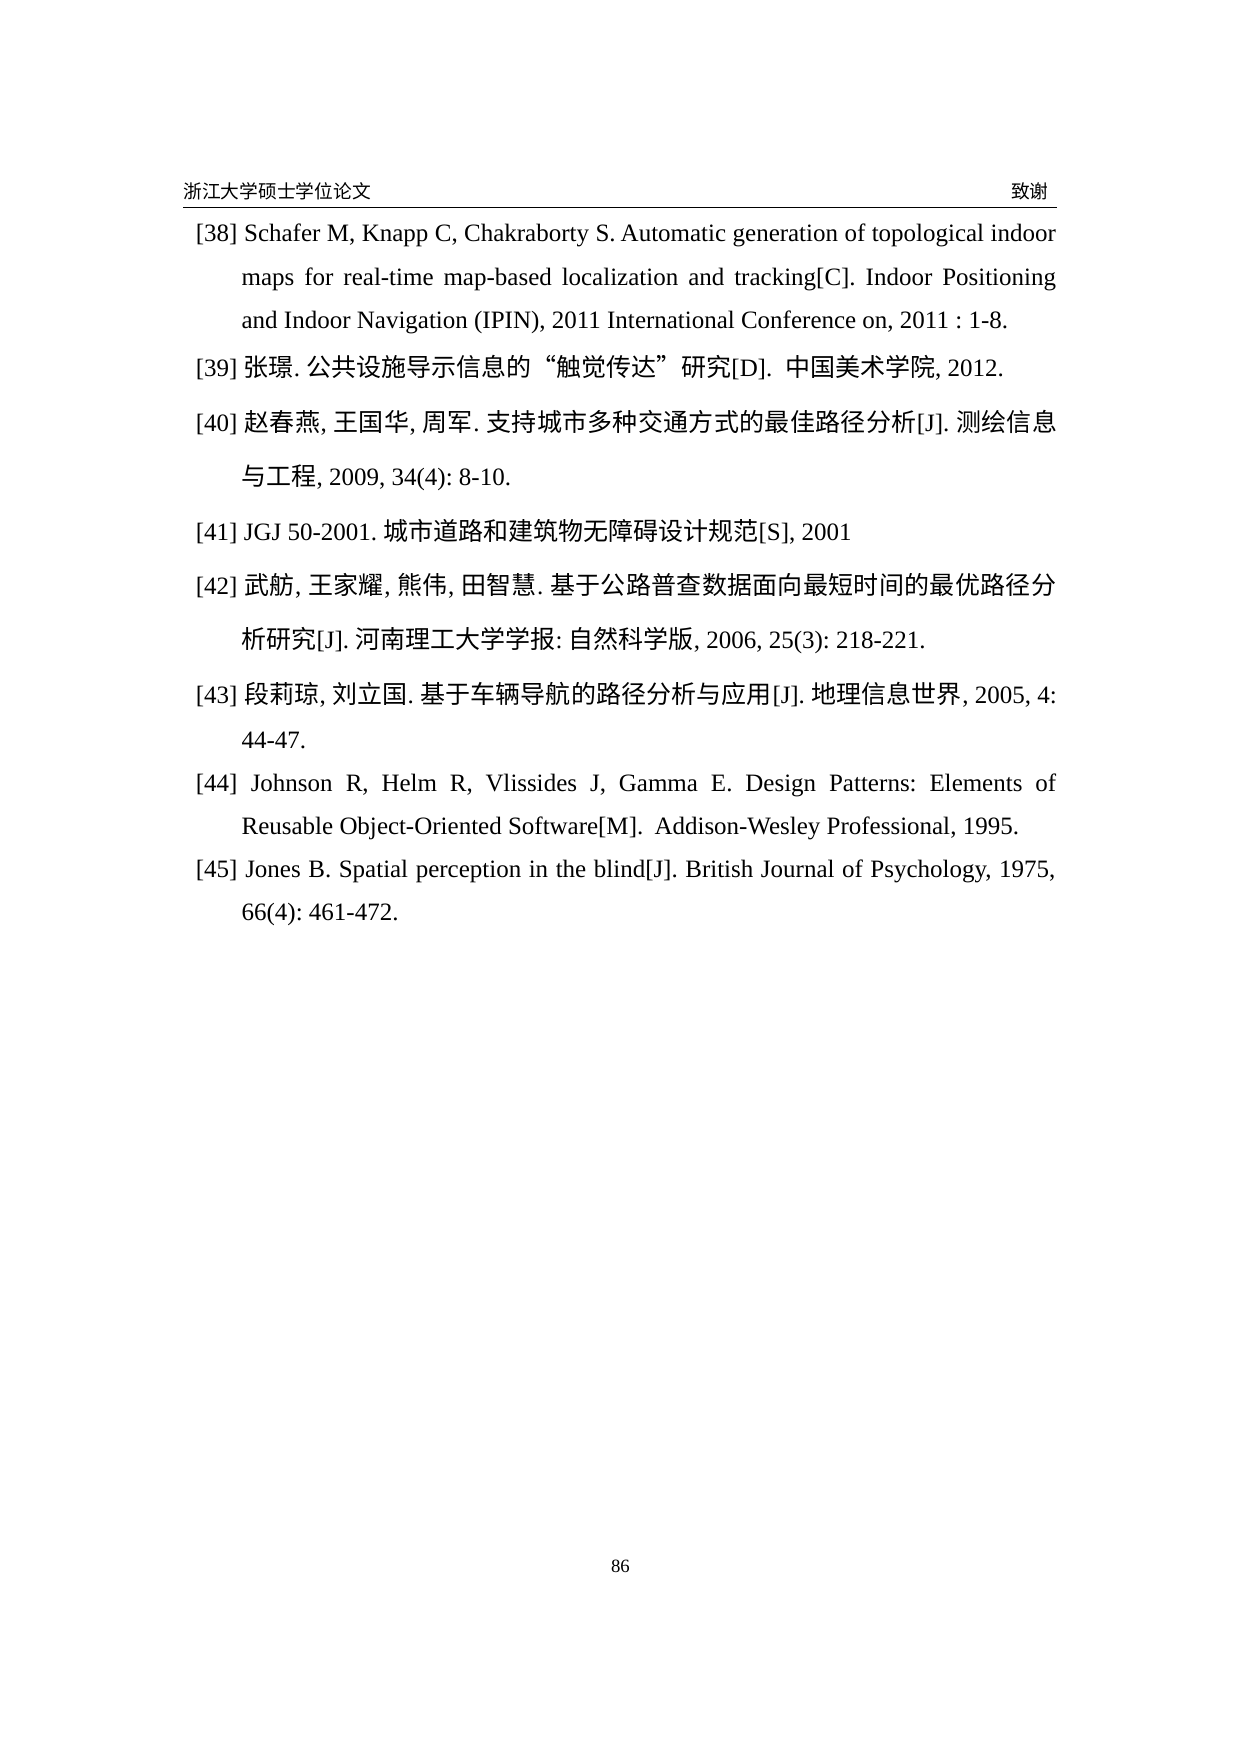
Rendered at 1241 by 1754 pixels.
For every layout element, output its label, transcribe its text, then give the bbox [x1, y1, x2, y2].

text [41] JGJ 50-2001. 城市道路和建筑物无障碍设计规范[S], 2001 [196, 511, 1057, 547]
text [45] Jones B. Spatial perception in the blind[J]. British Journal of Psychology, 1975, 66(4): 461-472. [196, 854, 1057, 926]
text [44] Johnson R, Helm R, Vlissides J, Gamma E. Design Patterns: Elements of Reusable Object-Oriented Software[M]. Addison-Wesley Professional, 1995. [196, 768, 1057, 840]
text [38] Schafer M, Knapp C, Chakraborty S. Automatic generation of topological indoor maps for real-time map-based localization and tracking[C]. Indoor Positioning and Indoor Navigation (IPIN), 2011 International Conference on, 2011 : 1-8. [196, 218, 1057, 333]
text [42] 武舫, 王家耀, 熊伟, 田智慧. 基于公路普查数据面向最短时间的最优路径分析研究[J]. 河南理工大学学报: 自然科学版, 2006, 25(3): 218-221. [196, 565, 1057, 656]
text [40] 赵春燕, 王国华, 周军. 支持城市多种交通方式的最佳路径分析[J]. 测绘信息与工程, 2009, 34(4): 8-10. [196, 402, 1057, 493]
text [39] 张璟. 公共设施导示信息的“触觉传达”研究[D]. 中国美术学院, 2012. [196, 348, 1057, 384]
text [43] 段莉琼, 刘立国. 基于车辆导航的路径分析与应用[J]. 地理信息世界, 2005, 4: 44-47. [196, 674, 1057, 753]
